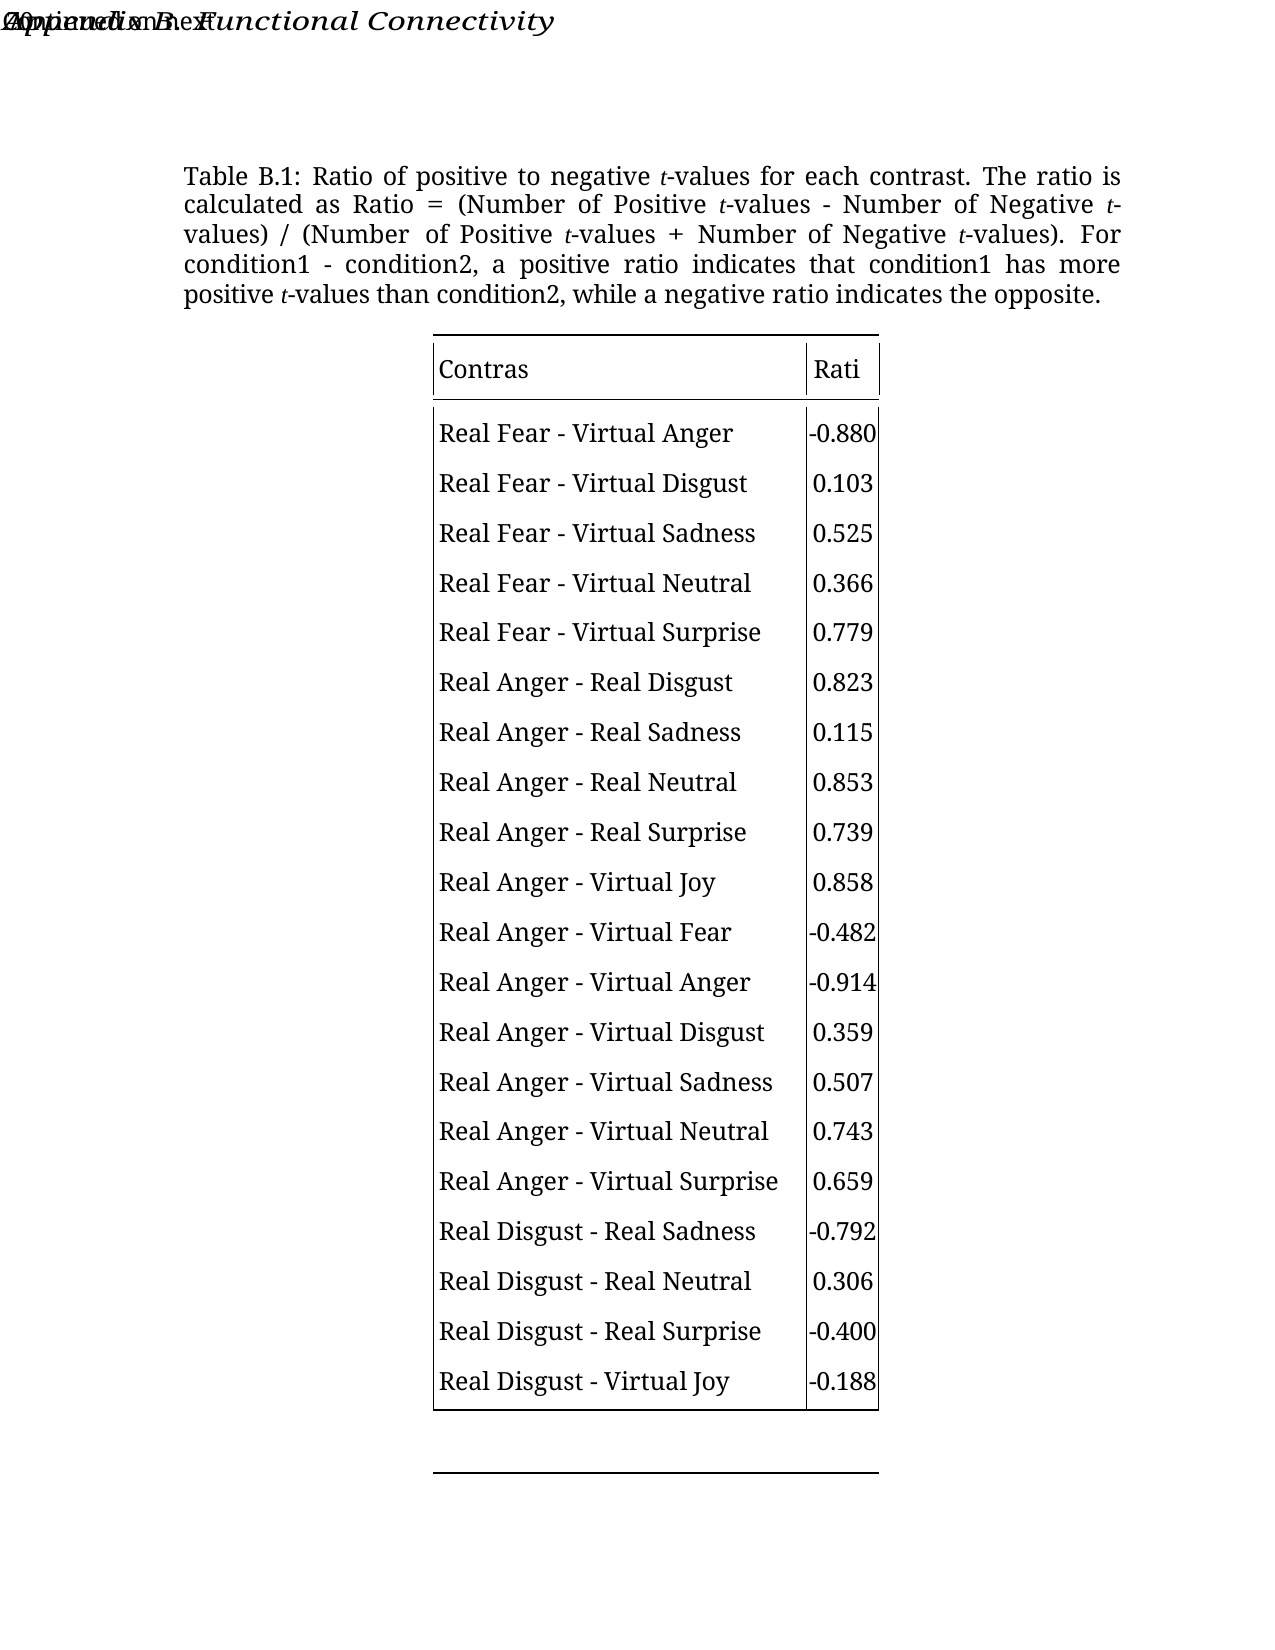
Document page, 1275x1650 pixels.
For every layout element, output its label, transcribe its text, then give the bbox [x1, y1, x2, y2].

table_cell Real Anger - Real Neutral [434, 756, 806, 805]
table_cell -0.188 [807, 1354, 878, 1409]
table_cell 0.779 [807, 606, 878, 656]
table_cell 0.659 [807, 1155, 878, 1204]
table_cell Real Anger - Virtual Sadness [434, 1055, 806, 1105]
table_cell Real Fear - Virtual Surprise [434, 606, 806, 656]
table_cell -0.792 [807, 1205, 878, 1254]
text Table B.1: Ratio of positive to negative t-values for each contrast. The ratio is calculated as Ratio = (Number of Positive t-values - Number of Negative t-values) / (Number of Positive t-values + Number of Negative t-values). For condition1 - condition2, a positive ratio indicates that condition1 has more positive t-values than condition2, while a negative ratio indicates the opposite. [183, 161, 1121, 311]
table_cell 0.103 [807, 456, 878, 506]
table_cell 0.115 [807, 706, 878, 756]
table_cell 0.525 [807, 506, 878, 556]
table_cell Real Fear - Virtual Sadness [434, 506, 806, 556]
table_cell -0.400 [807, 1304, 878, 1354]
table_cell 0.366 [807, 556, 878, 606]
table_cell Real Anger - Real Disgust [434, 656, 806, 706]
table_cell Real Anger - Virtual Fear [434, 905, 806, 955]
table_cell Real Anger - Virtual Anger [434, 955, 806, 1005]
table_cell Real Disgust - Virtual Joy [434, 1354, 806, 1409]
table_cell 0.743 [807, 1105, 878, 1155]
table_cell Real Fear - Virtual Disgust [434, 456, 806, 506]
table_cell Real Anger - Virtual Joy [434, 855, 806, 905]
table_header -0.880 [807, 407, 878, 456]
table_cell Real Disgust - Real Surprise [434, 1304, 806, 1354]
table_cell Real Anger - Real Surprise [434, 805, 806, 855]
table_cell 0.858 [807, 855, 878, 905]
table_cell 0.507 [807, 1055, 878, 1105]
table_cell Real Anger - Virtual Neutral [434, 1105, 806, 1155]
table_cell 0.739 [807, 805, 878, 855]
table_header Real Fear - Virtual Anger [434, 407, 806, 456]
table_cell Real Anger - Real Sadness [434, 706, 806, 756]
table_cell Real Disgust - Real Sadness [434, 1205, 806, 1254]
table_cell Real Anger - Virtual Disgust [434, 1005, 806, 1055]
table_cell Real Anger - Virtual Surprise [434, 1155, 806, 1204]
table_cell -0.914 [807, 955, 878, 1005]
table_cell -0.482 [807, 905, 878, 955]
table_cell 0.306 [807, 1255, 878, 1304]
table_cell 0.359 [807, 1005, 878, 1055]
table_cell 0.853 [807, 756, 878, 805]
table_cell Real Disgust - Real Neutral [434, 1255, 806, 1304]
table_cell Real Fear - Virtual Neutral [434, 556, 806, 606]
table_cell 0.823 [807, 656, 878, 706]
